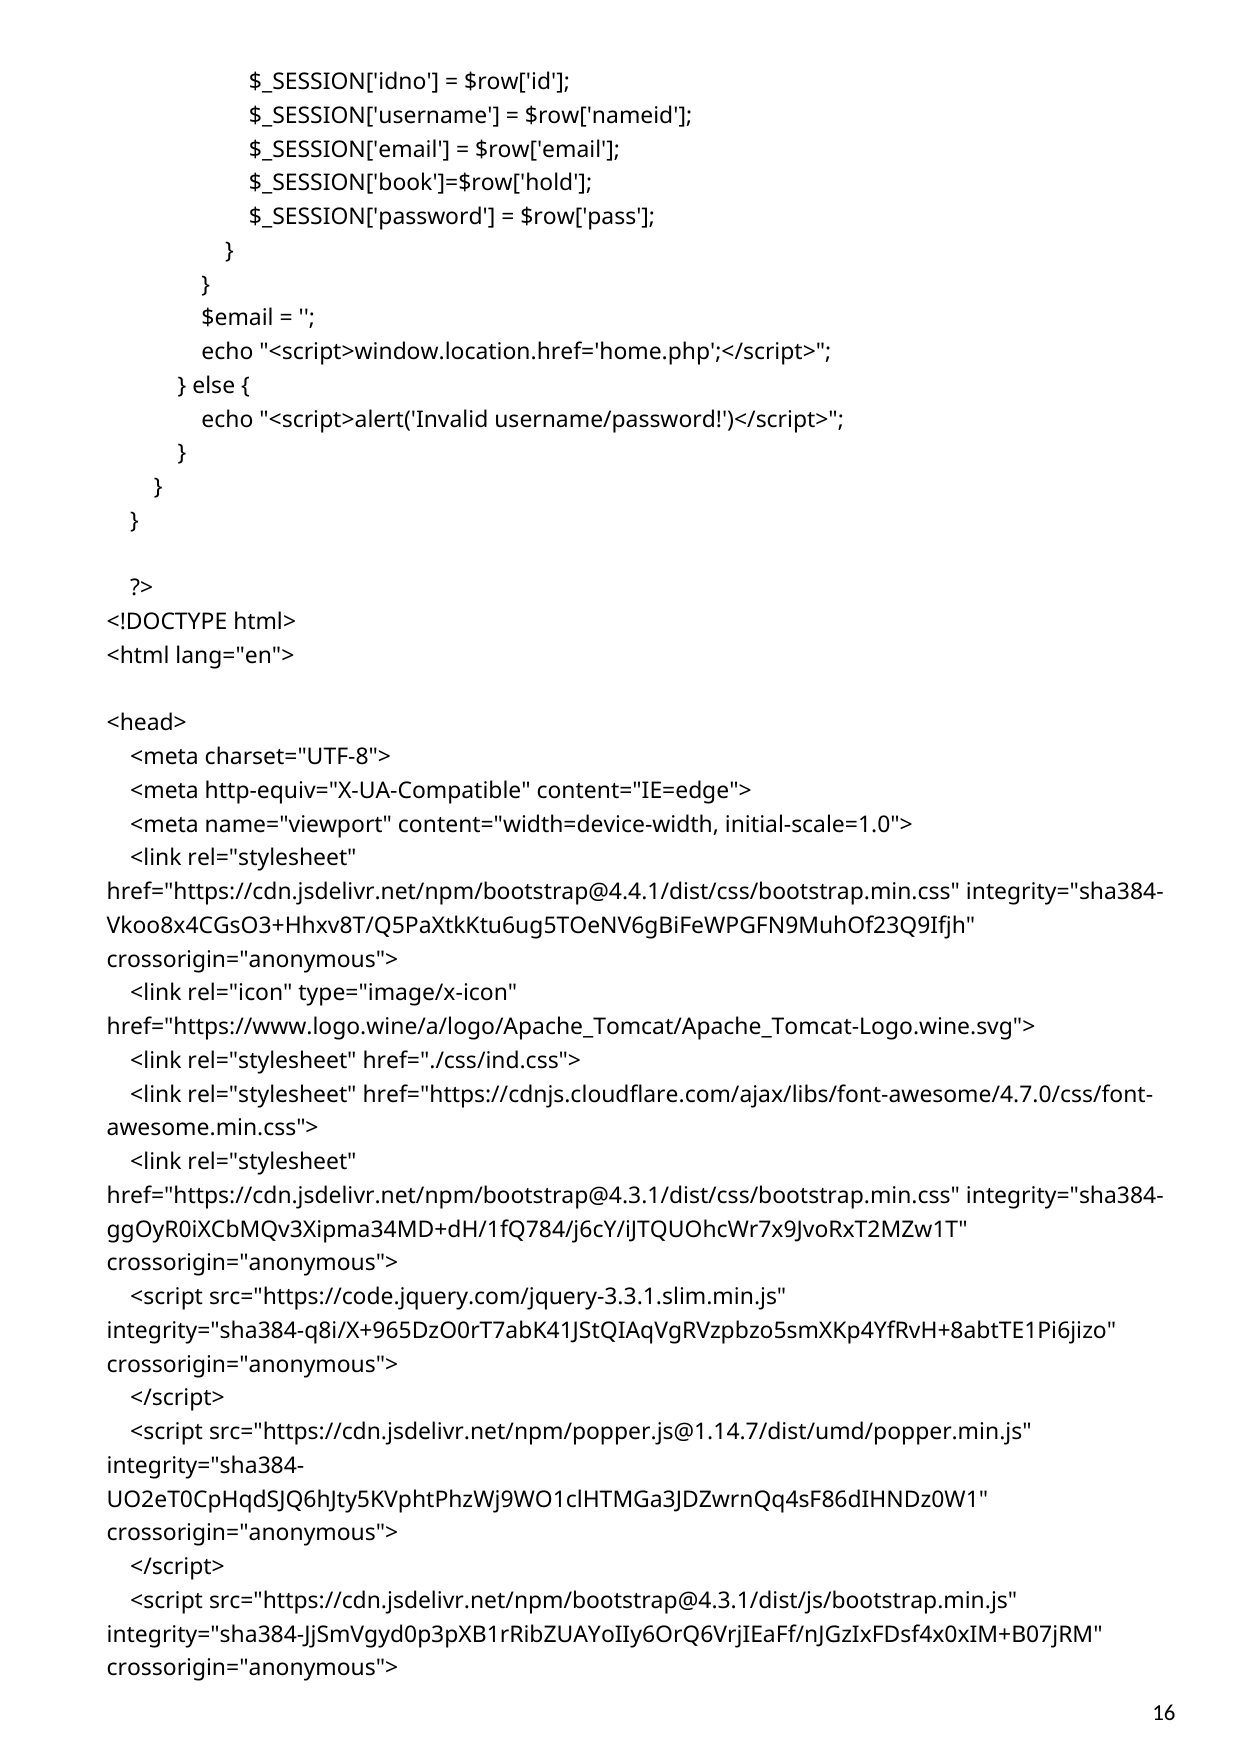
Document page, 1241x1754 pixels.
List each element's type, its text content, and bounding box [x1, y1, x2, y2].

text </script> [106, 1550, 1175, 1581]
text } [106, 436, 1175, 467]
text } else { [106, 369, 1175, 400]
text <script src="https://cdn.jsdelivr.net/npm/bootstrap@4.3.1/dist/js/bootstrap.min.js" integrity="sha384-JjSmVgyd0p3pXB1rRibZUAYoIIy6OrQ6VrjIEaFf/nJGzIxFDsf4x0xIM+B07jRM" crossorigin="anonymous"> [106, 1584, 1175, 1682]
text ?> [106, 571, 1175, 602]
text } [106, 267, 1175, 299]
text $_SESSION['username'] = $row['nameid']; [106, 99, 1175, 130]
text </script> [106, 1381, 1175, 1412]
text <!DOCTYPE html> [106, 605, 1175, 636]
text <meta name="viewport" content="width=device-width, initial-scale=1.0"> [106, 807, 1175, 839]
text } [106, 470, 1175, 501]
text <meta charset="UTF-8"> [106, 740, 1175, 771]
text $_SESSION['email'] = $row['email']; [106, 132, 1175, 164]
text <link rel="icon" type="image/x-icon" href="https://www.logo.wine/a/logo/Apache_Tomcat/Apache_Tomcat-Logo.wine.svg"> [106, 976, 1175, 1041]
text } [106, 234, 1175, 265]
text $_SESSION['book']=$row['hold']; [106, 166, 1175, 197]
text echo "<script>alert('Invalid username/password!')</script>"; [106, 402, 1175, 434]
text <link rel="stylesheet" href="./css/ind.css"> [106, 1044, 1175, 1075]
text } [106, 504, 1175, 535]
text <meta http-equiv="X-UA-Compatible" content="IE=edge"> [106, 774, 1175, 805]
text <script src="https://cdn.jsdelivr.net/npm/popper.js@1.14.7/dist/umd/popper.min.js" integrity="sha384-UO2eT0CpHqdSJQ6hJty5KVphtPhzWj9WO1clHTMGa3JDZwrnQq4sF86dIHNDz0W1" crossorigin="anonymous"> [106, 1415, 1175, 1547]
text <script src="https://code.jquery.com/jquery-3.3.1.slim.min.js" integrity="sha384-q8i/X+965DzO0rT7abK41JStQIAqVgRVzpbzo5smXKp4YfRvH+8abtTE1Pi6jizo" crossorigin="anonymous"> [106, 1280, 1175, 1379]
text <link rel="stylesheet" href="https://cdnjs.cloudflare.com/ajax/libs/font-awesome/4.7.0/css/font-awesome.min.css"> [106, 1077, 1175, 1142]
text <head> [106, 706, 1175, 737]
text $_SESSION['idno'] = $row['id']; [106, 65, 1175, 96]
text <html lang="en"> [106, 639, 1175, 670]
text <link rel="stylesheet" href="https://cdn.jsdelivr.net/npm/bootstrap@4.3.1/dist/css/bootstrap.min.css" integrity="sha384-ggOyR0iXCbMQv3Xipma34MD+dH/1fQ784/j6cY/iJTQUOhcWr7x9JvoRxT2MZw1T" crossorigin="anonymous"> [106, 1145, 1175, 1277]
text echo "<script>window.location.href='home.php';</script>"; [106, 335, 1175, 366]
text <link rel="stylesheet" href="https://cdn.jsdelivr.net/npm/bootstrap@4.4.1/dist/css/bootstrap.min.css" integrity="sha384-Vkoo8x4CGsO3+Hhxv8T/Q5PaXtkKtu6ug5TOeNV6gBiFeWPGFN9MuhOf23Q9Ifjh" crossorigin="anonymous"> [106, 841, 1175, 974]
text $email = ''; [106, 301, 1175, 332]
text $_SESSION['password'] = $row['pass']; [106, 200, 1175, 231]
